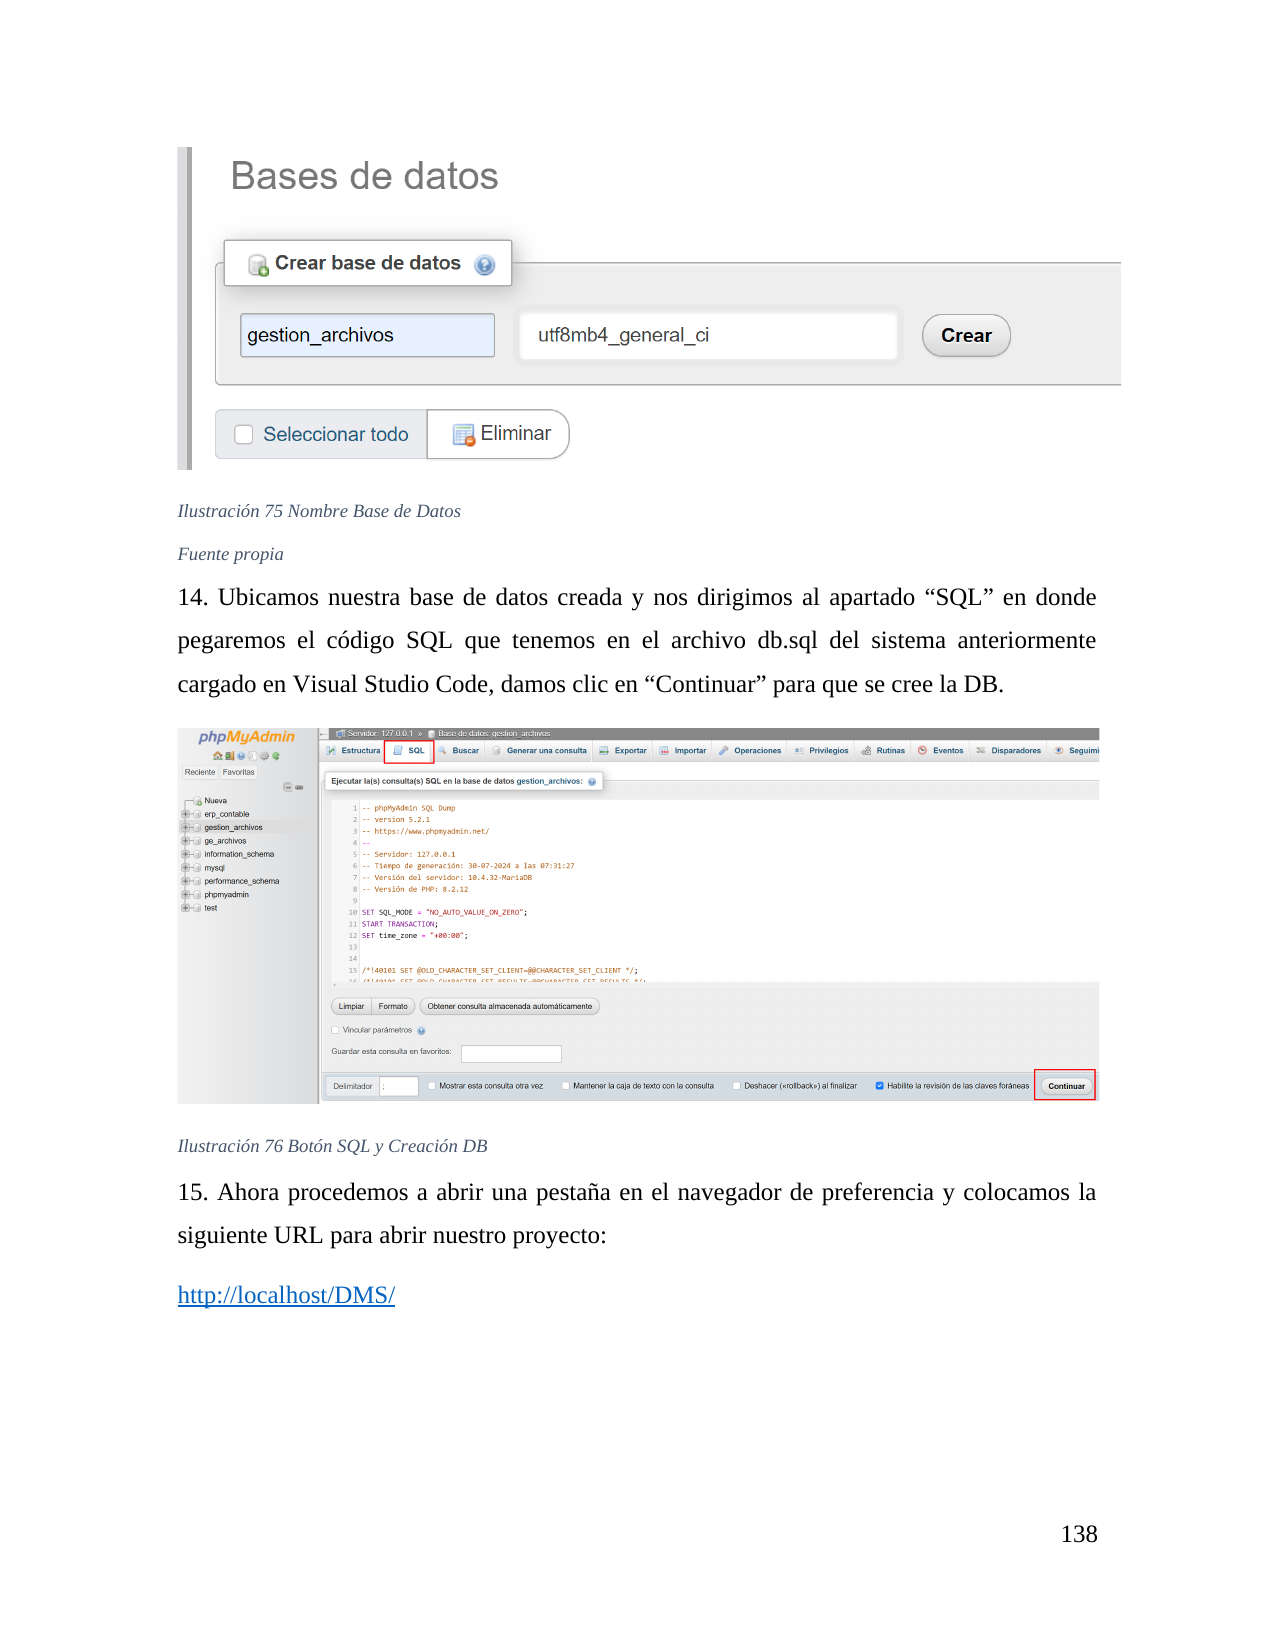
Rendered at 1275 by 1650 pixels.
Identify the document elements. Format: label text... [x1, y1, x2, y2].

picture [177, 728, 1100, 1104]
text 15. Ahora procedemos a abrir una pestaña en el navegador de preferencia y colocamos la siguiente URL para abrir nuestro proyecto: [177, 1177, 1098, 1249]
text http://localhost/DMS/ [177, 1280, 1098, 1309]
text 14. Ubicamos nuestra base de datos creada y nos dirigimos al apartado “SQL” en donde pegaremos el código SQL que tenemos en el archivo db.sql del sistema anteriormente cargado en Visual Studio Code, damos clic en “Continuar” para que se cree la DB. [177, 582, 1098, 697]
picture [177, 147, 1122, 470]
text Fuente propia [177, 543, 1098, 564]
